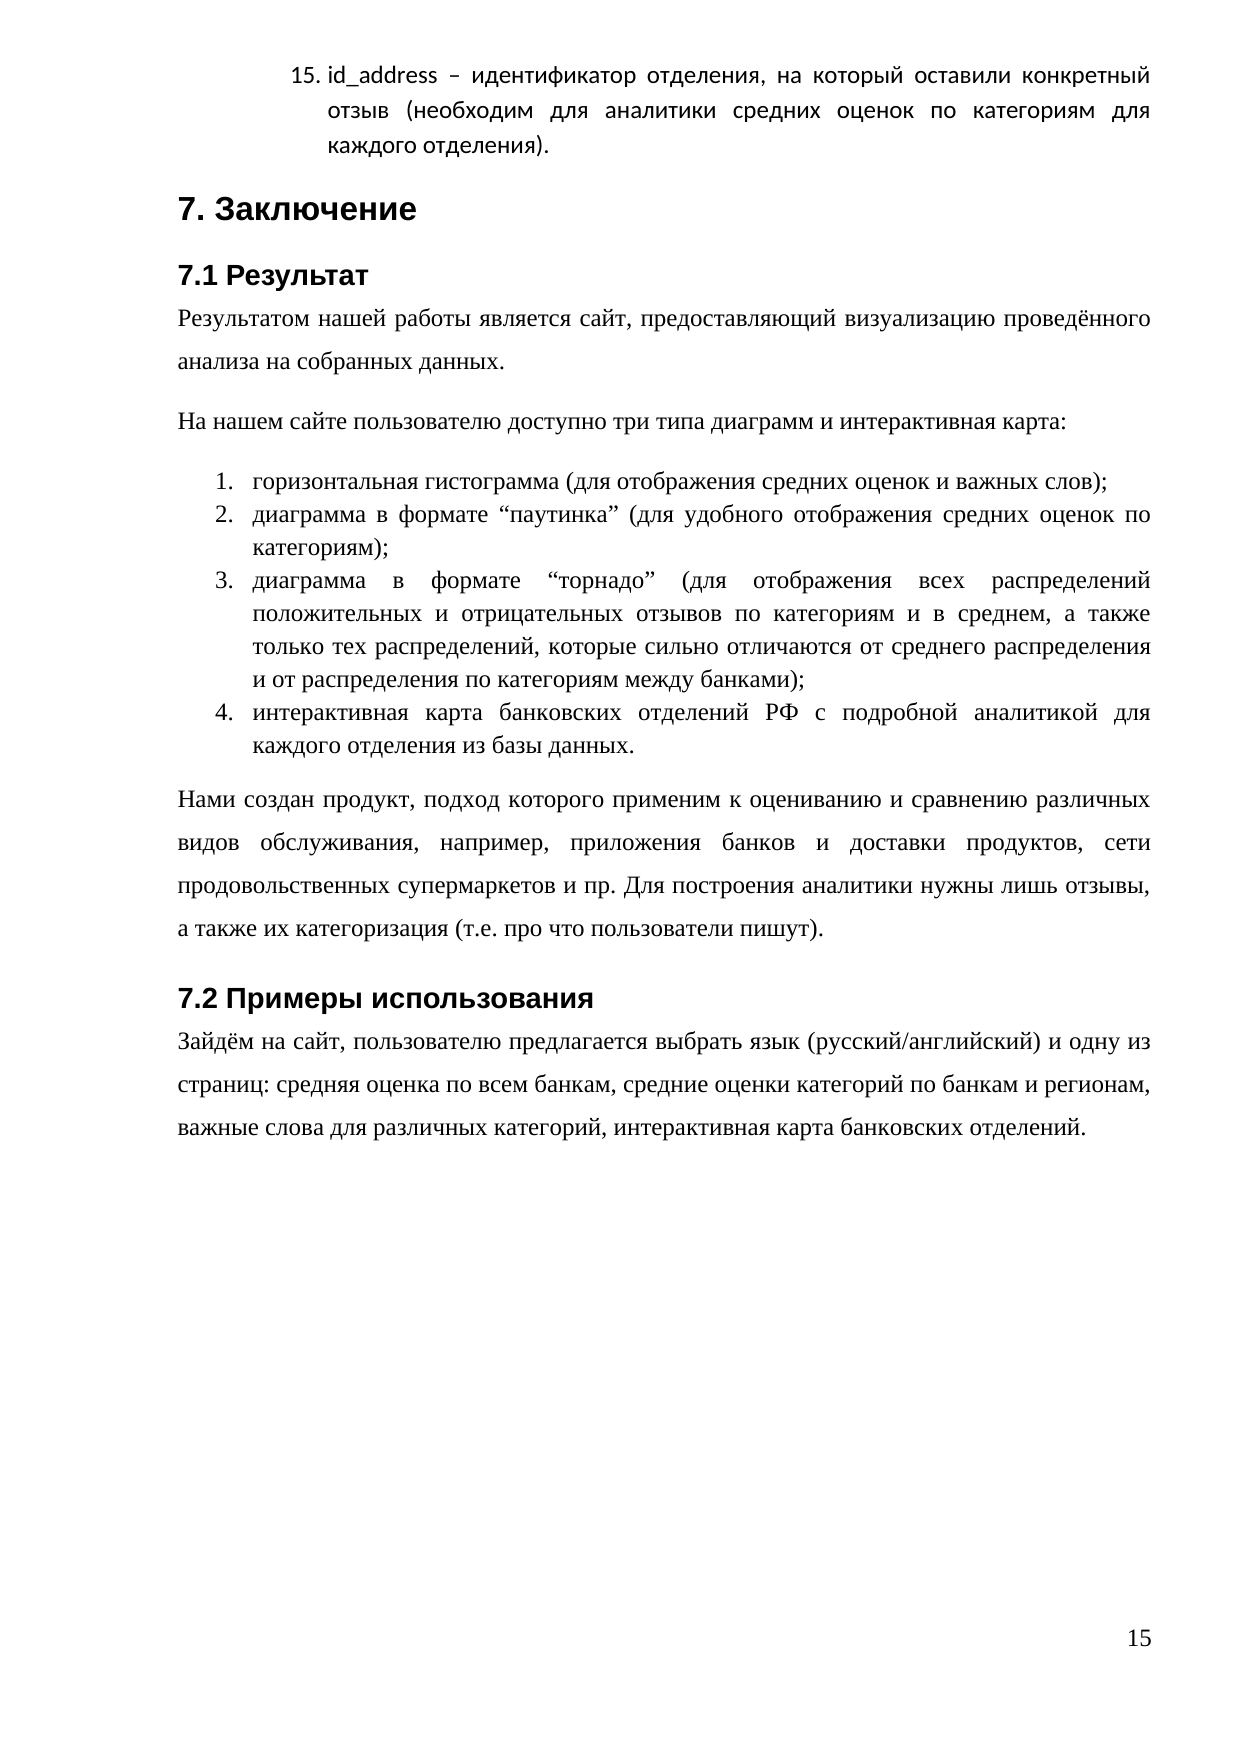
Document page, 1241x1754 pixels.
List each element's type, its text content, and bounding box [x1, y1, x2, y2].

list диаграмма в формате “торнадо” (для отображения всех распределений положительных и отрицательных отзывов по категориям и в среднем, а также только тех распределений, которые сильно отличаются от среднего распределения и от распределения по категориям между банками); [215, 565, 1152, 693]
list интерактивная карта банковских отделений РФ с подробной аналитикой для каждого отделения из базы данных. [215, 697, 1152, 759]
subtitle 7.1 Результат [177, 258, 1152, 292]
list id_address – идентификатор отделения, на который оставили конкретный отзыв (необходим для аналитики средних оценок по категориям для каждого отделения). [290, 59, 1152, 159]
text На нашем сайте пользователю доступно три типа диаграмм и интерактивная карта: [177, 406, 1152, 435]
subtitle 7.2 Примеры использования [177, 981, 1152, 1015]
list диаграмма в формате “паутинка” (для удобного отображения средних оценок по категориям); [215, 499, 1152, 561]
text Зайдём на сайт, пользователю предлагается выбрать язык (русский/английский) и одну из страниц: средняя оценка по всем банкам, средние оценки категорий по банкам и регионам, важные слова для различных категорий, интерактивная карта банковских отделений. [177, 1026, 1152, 1141]
subtitle 7. Заключение [177, 189, 1152, 227]
list горизонтальная гистограмма (для отображения средних оценок и важных слов); [215, 466, 1152, 494]
text Нами создан продукт, подход которого применим к оцениванию и сравнению различных видов обслуживания, например, приложения банков и доставки продуктов, сети продовольственных супермаркетов и пр. Для построения аналитики нужны лишь отзывы, а также их категоризация (т.е. про что пользователи пишут). [177, 784, 1152, 942]
text Результатом нашей работы является сайт, предоставляющий визуализацию проведённого анализа на собранных данных. [177, 303, 1152, 375]
